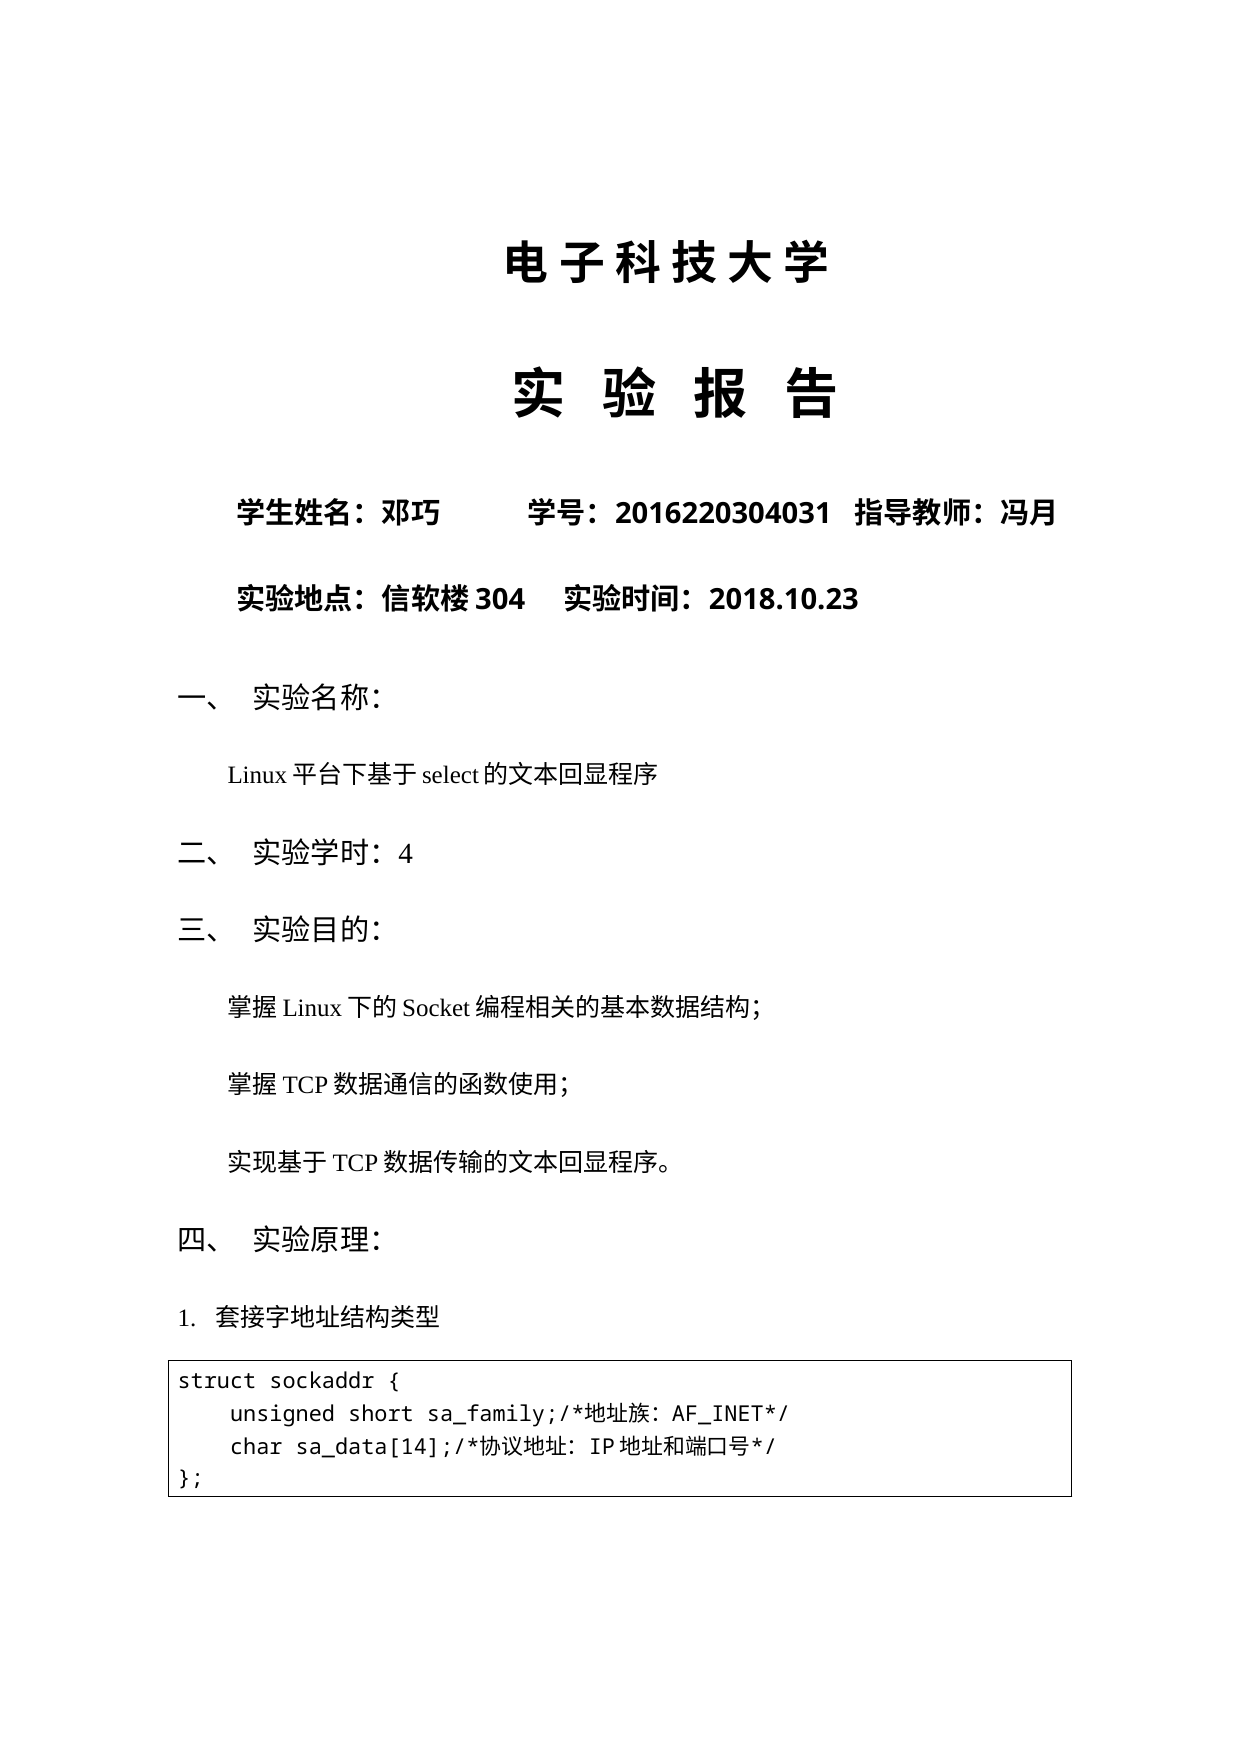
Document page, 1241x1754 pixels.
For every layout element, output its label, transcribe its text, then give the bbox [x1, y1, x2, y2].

text 掌握TCP数据通信的函数使用； [177, 1050, 1063, 1115]
text char sa_data[14];/*协议地址：IP地址和端口号*/ [177, 1428, 1063, 1458]
list 实验学时：4 [177, 818, 1063, 883]
list 套接字地址结构类型 [177, 1283, 1063, 1348]
text struct sockaddr { [169, 1361, 1071, 1396]
list 实验原理： [177, 1205, 1063, 1270]
text 实验地点：信软楼304 实验时间：2018.10.23 [177, 564, 1063, 629]
text 学生姓名：邓巧 学号：2016220304031 指导教师：冯月 [177, 478, 1063, 543]
text }; [169, 1458, 1071, 1496]
list 实验名称： [177, 663, 1063, 728]
text unsigned short sa_family;/*地址族：AF_INET*/ [177, 1396, 1063, 1428]
text Linux平台下基于select的文本回显程序 [177, 740, 1063, 805]
text 掌握Linux下的Socket编程相关的基本数据结构； [177, 973, 1063, 1038]
text 电 子 科 技 大 学 [177, 211, 1063, 308]
text 实 验 报 告 [177, 341, 1063, 439]
list 实验目的： [177, 895, 1063, 960]
text 实现基于TCP数据传输的文本回显程序。 [177, 1128, 1063, 1193]
